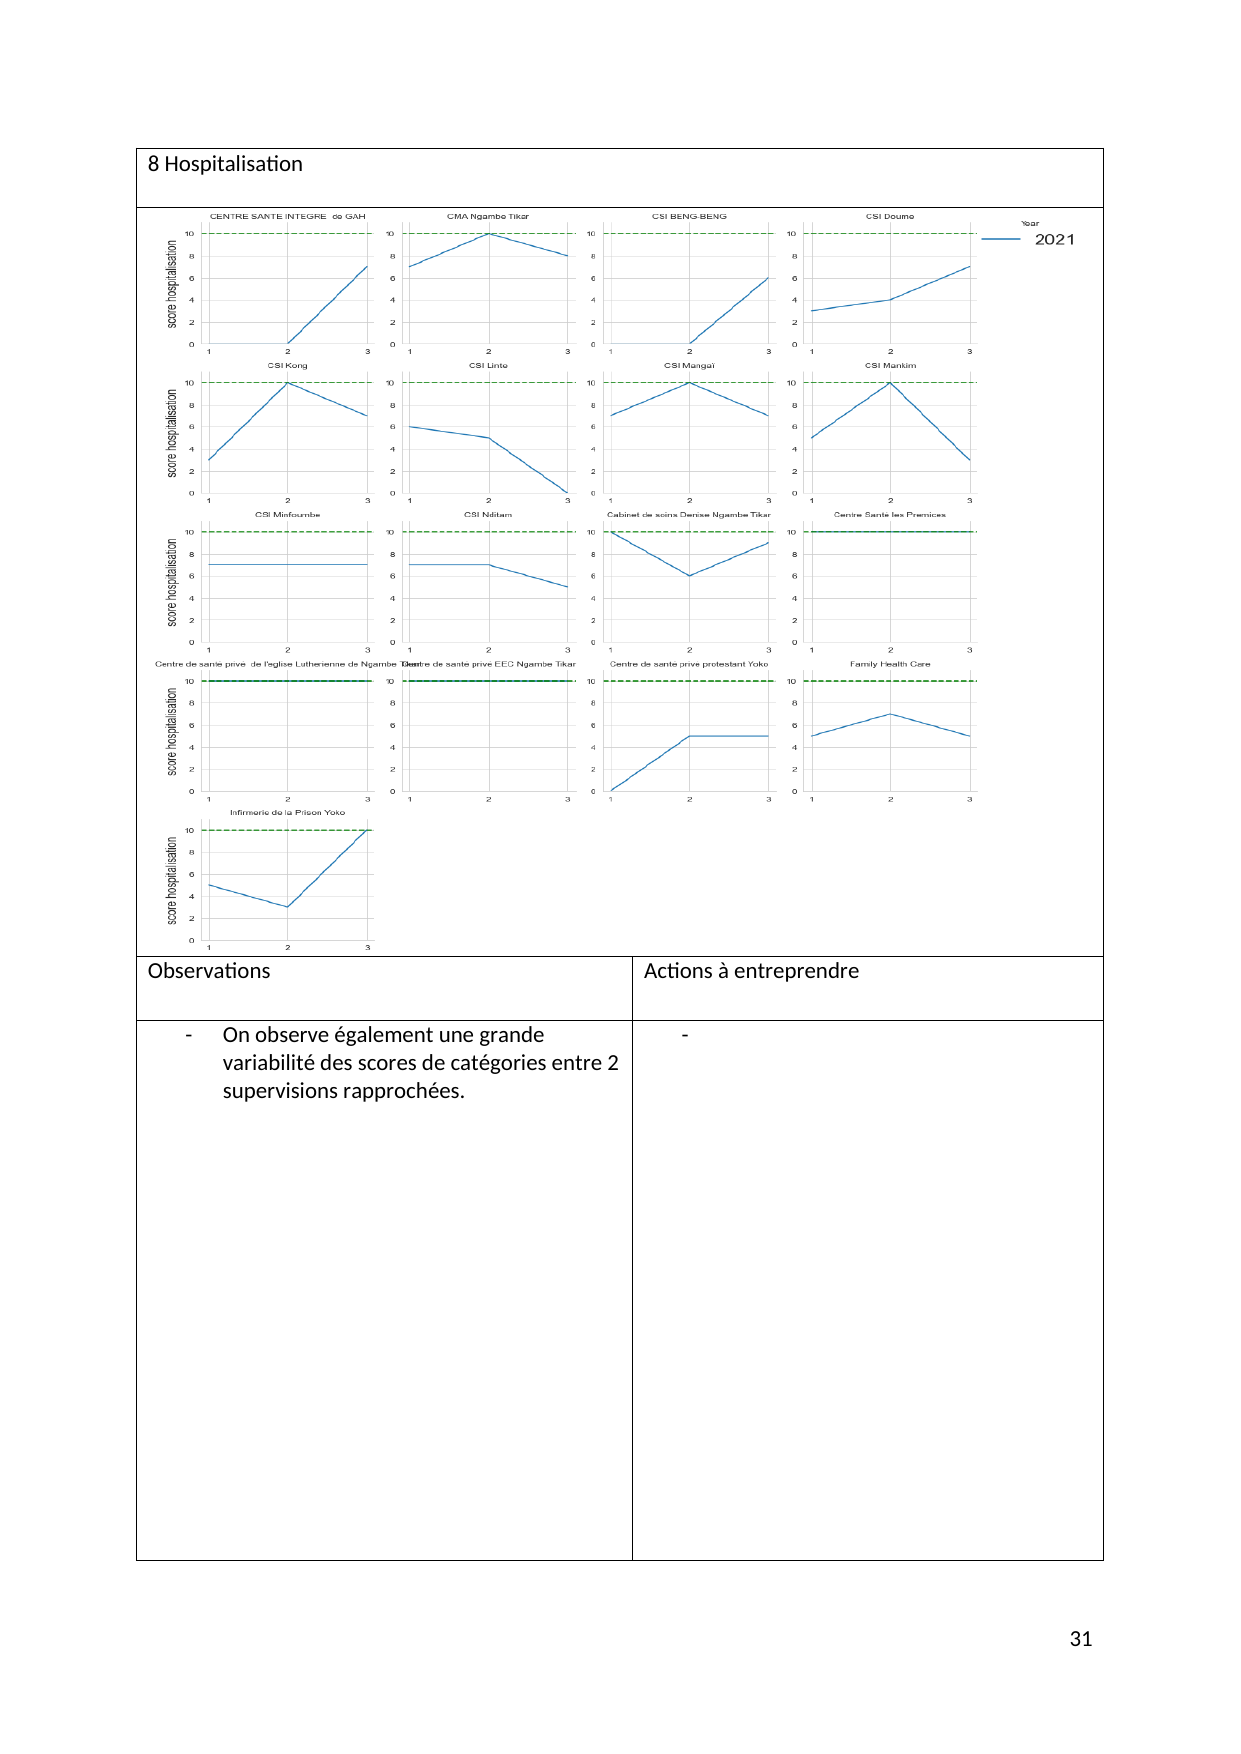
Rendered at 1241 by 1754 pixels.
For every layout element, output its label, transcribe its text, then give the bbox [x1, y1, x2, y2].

table_cell On observe également une grande variabilité des scores de catégories entre 2 supervisions rapprochées. [137, 1021, 632, 1560]
table_cell [137, 208, 148, 956]
table_cell Observations [137, 957, 632, 1019]
table_cell [633, 1021, 1103, 1560]
picture [148, 208, 1093, 956]
table_header 8 Hospitalisation [137, 149, 1103, 207]
table_cell [1093, 208, 1103, 956]
table_cell Actions à entreprendre [633, 957, 1103, 1019]
